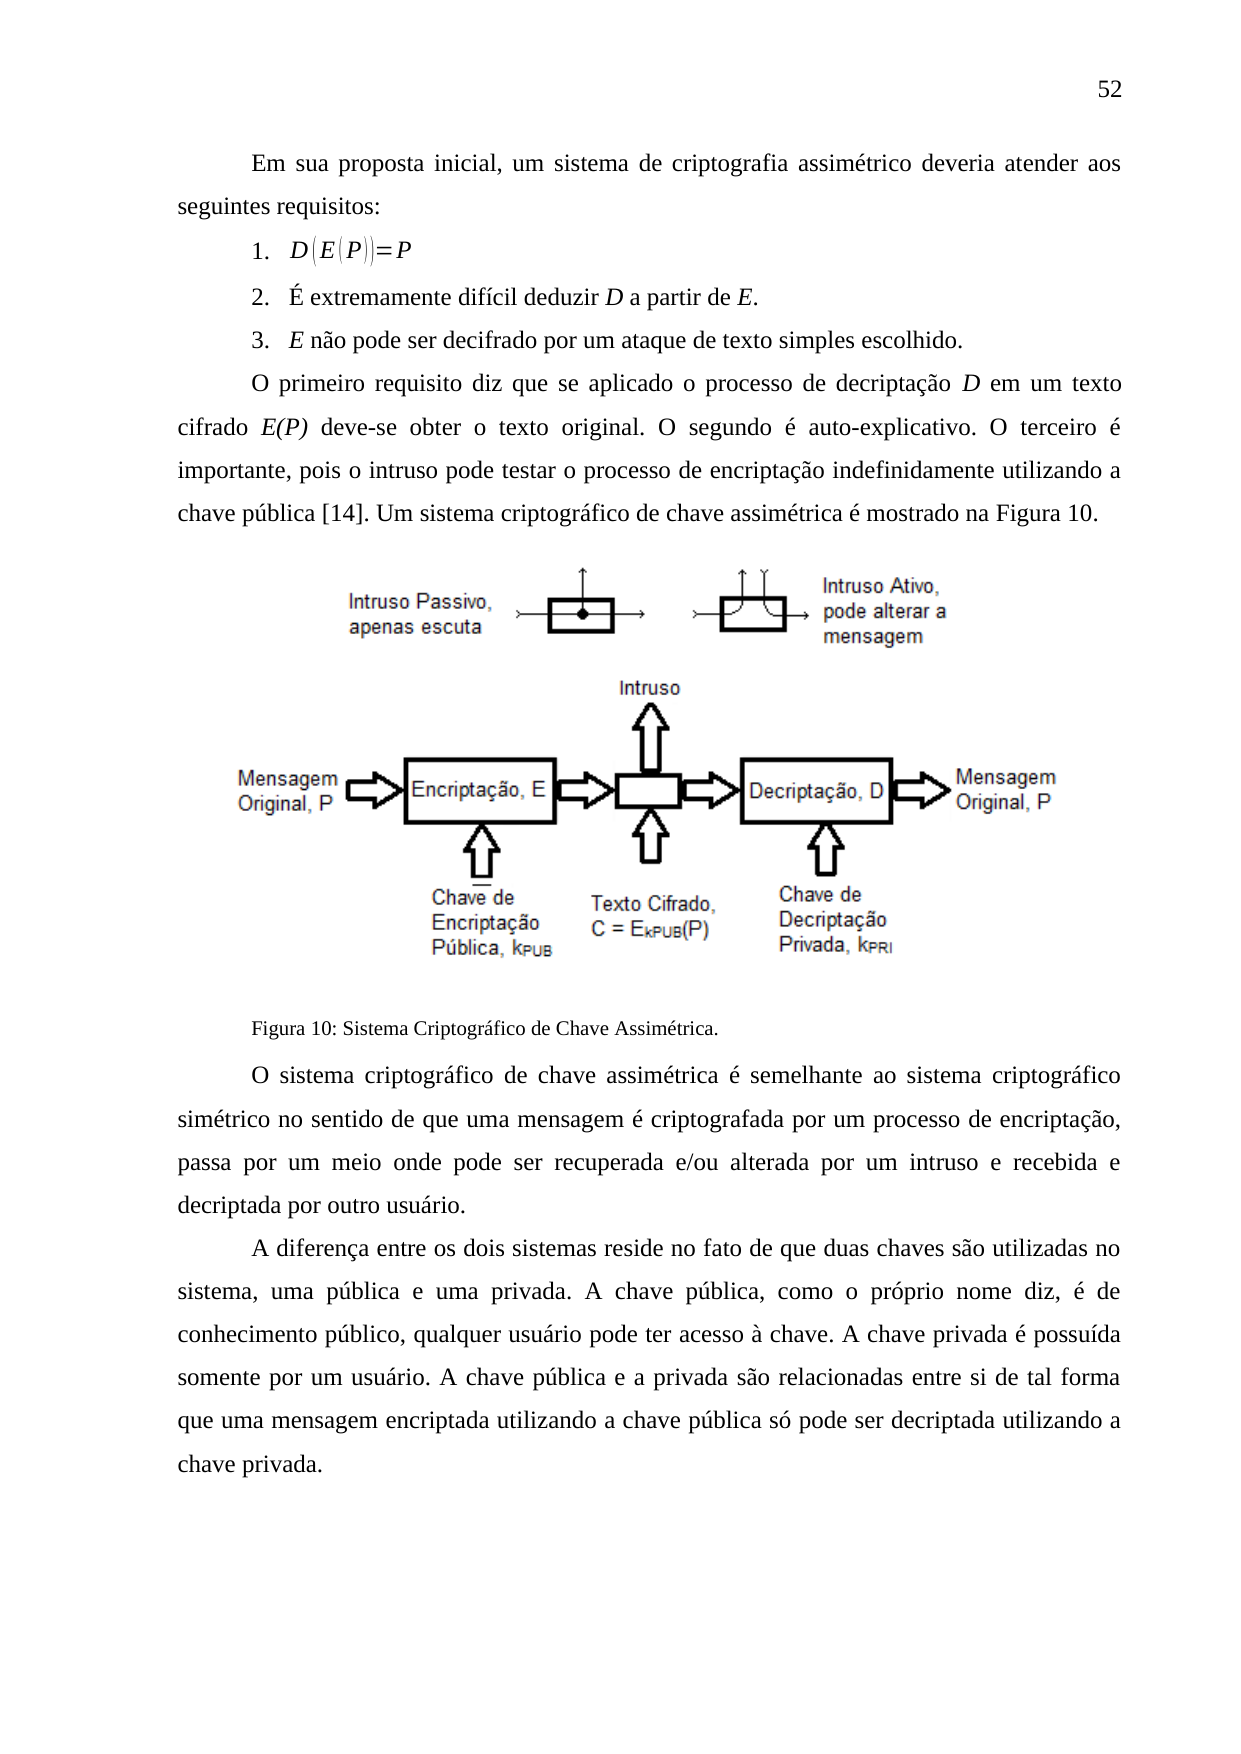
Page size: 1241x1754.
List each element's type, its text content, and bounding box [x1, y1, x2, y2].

text A diferença entre os dois sistemas reside no fato de que duas chaves são utilizadas no sistema, uma pública e uma privada. A chave pública, como o próprio nome diz, é de conhecimento público, qualquer usuário pode ter acesso à chave. A chave privada é possuída somente por um usuário. A chave pública e a privada são relacionadas entre si de tal forma que uma mensagem encriptada utilizando a chave pública só pode ser decriptada utilizando a chave privada. [177, 1233, 1122, 1477]
text Em sua proposta inicial, um sistema de criptografia assimétrico deveria atender aos seguintes requisitos: [177, 148, 1122, 219]
picture [224, 541, 1075, 1002]
text O sistema criptográfico de chave assimétrica é semelhante ao sistema criptográfico simétrico no sentido de que uma mensagem é criptografada por um processo de encriptação, passa por um meio onde pode ser recuperada e/ou alterada por um intruso e recebida e decriptada por outro usuário. [177, 1061, 1122, 1219]
text O primeiro requisito diz que se aplicado o processo de decriptação D em um texto cifrado E(P) deve-se obter o texto original. O segundo é auto-explicativo. O terceiro é importante, pois o intruso pode testar o processo de encriptação indefinidamente utilizando a chave pública . Um sistema criptográfico de chave assimétrica é mostrado na Figura 16. [177, 368, 1122, 527]
list E não pode ser decifrado por um ataque de texto simples escolhido. [251, 325, 1122, 354]
list É extremamente difícil deduzir D a partir de E. [251, 282, 1122, 311]
